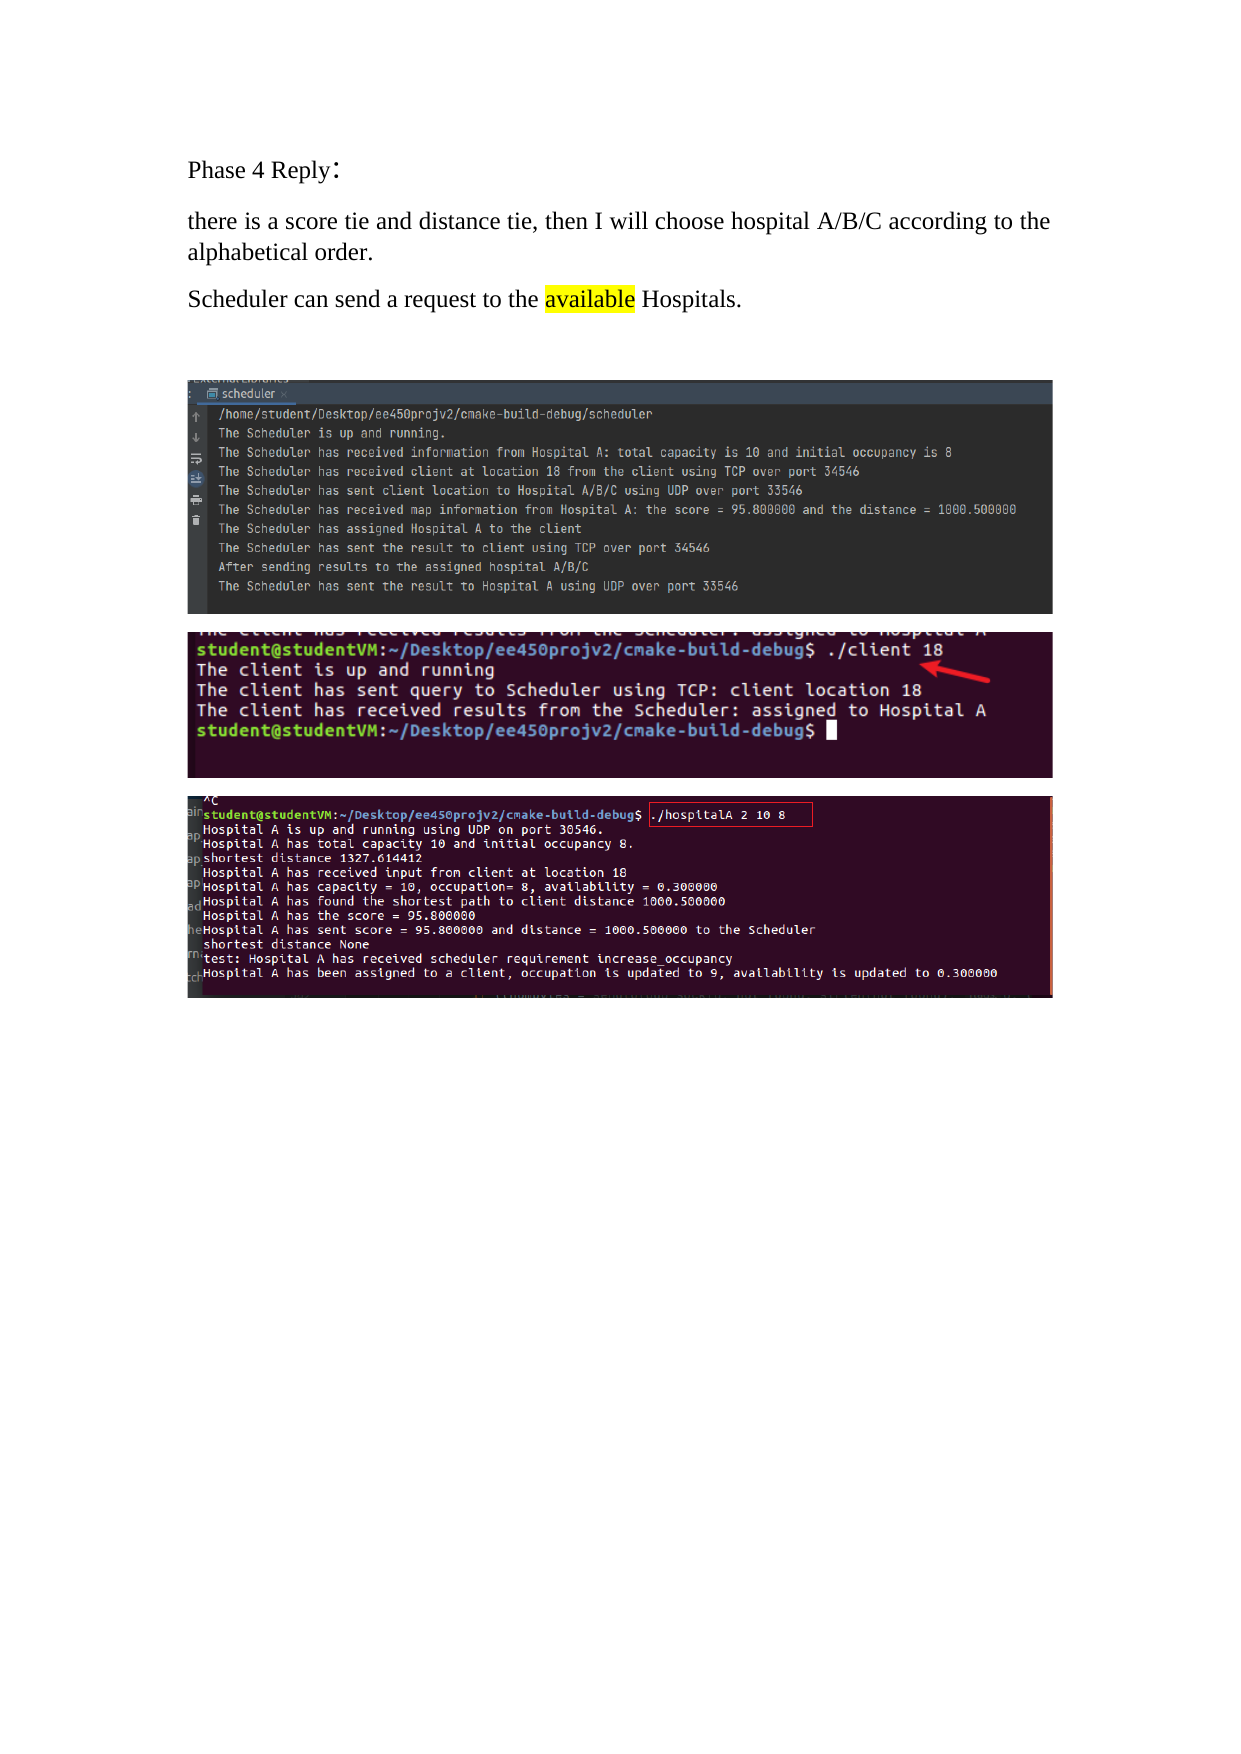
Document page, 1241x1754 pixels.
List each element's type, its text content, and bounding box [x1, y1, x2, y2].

text Phase 4 Reply： [187, 150, 1053, 186]
picture [187, 796, 1053, 998]
text there is a score tie and distance tie, then I will choose hospital A/B/C according to the alphabetical order. [187, 206, 1053, 266]
picture [187, 632, 1053, 778]
picture [187, 380, 1053, 614]
text Scheduler can send a request to the available Hospitals. [187, 284, 1053, 313]
